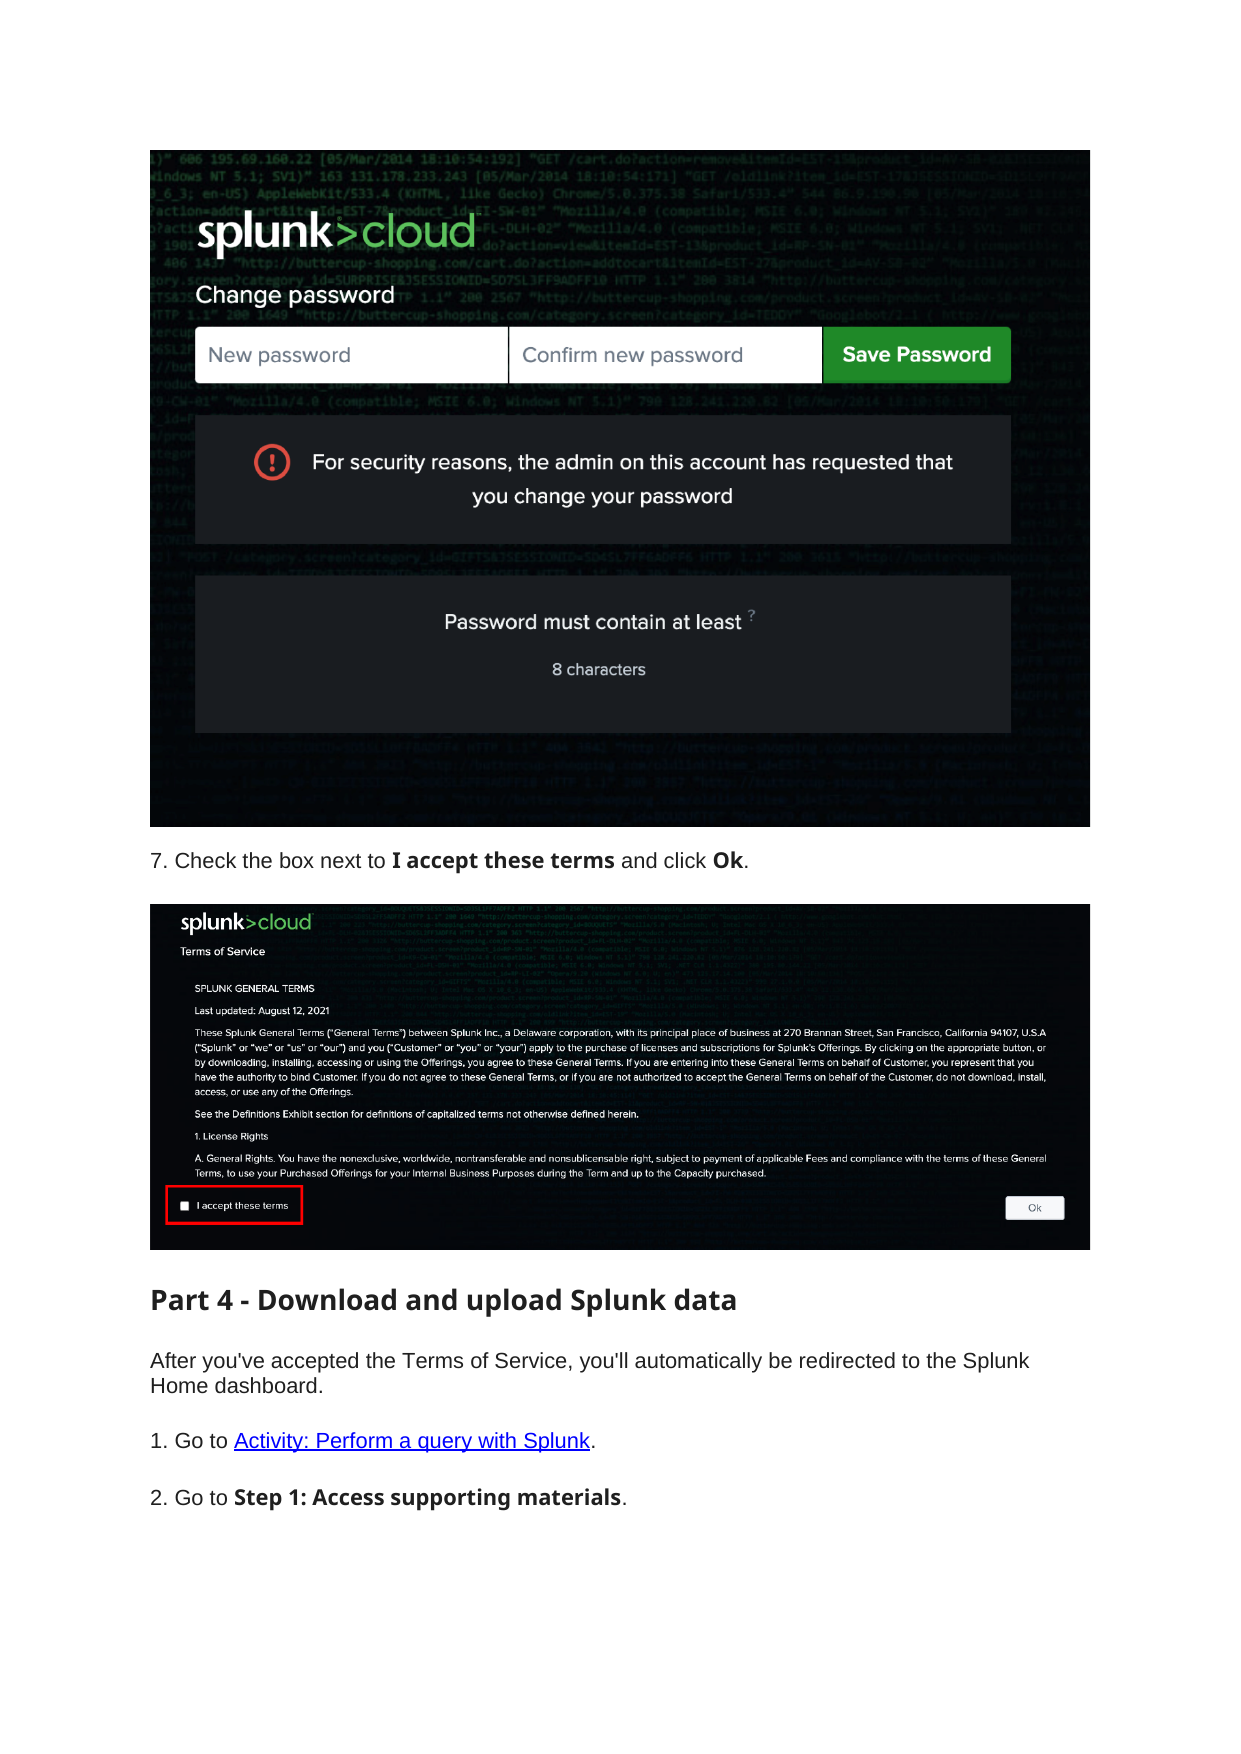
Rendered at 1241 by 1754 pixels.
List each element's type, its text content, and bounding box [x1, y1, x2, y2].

text After you've accepted the Terms of Service, you'll automatically be redirected to the Splunk Home dashboard. [150, 1348, 1090, 1398]
subtitle Part 4 - Download and upload Splunk data [150, 1281, 1090, 1319]
picture [150, 904, 1091, 1250]
text 1. Go to Activity: Perform a query with Splunk. [150, 1428, 1090, 1453]
picture [150, 150, 1091, 827]
text 7. Check the box next to I accept these terms and click Ok. [150, 845, 1090, 875]
text 2. Go to Step 1: Access supporting materials. [150, 1482, 1090, 1512]
